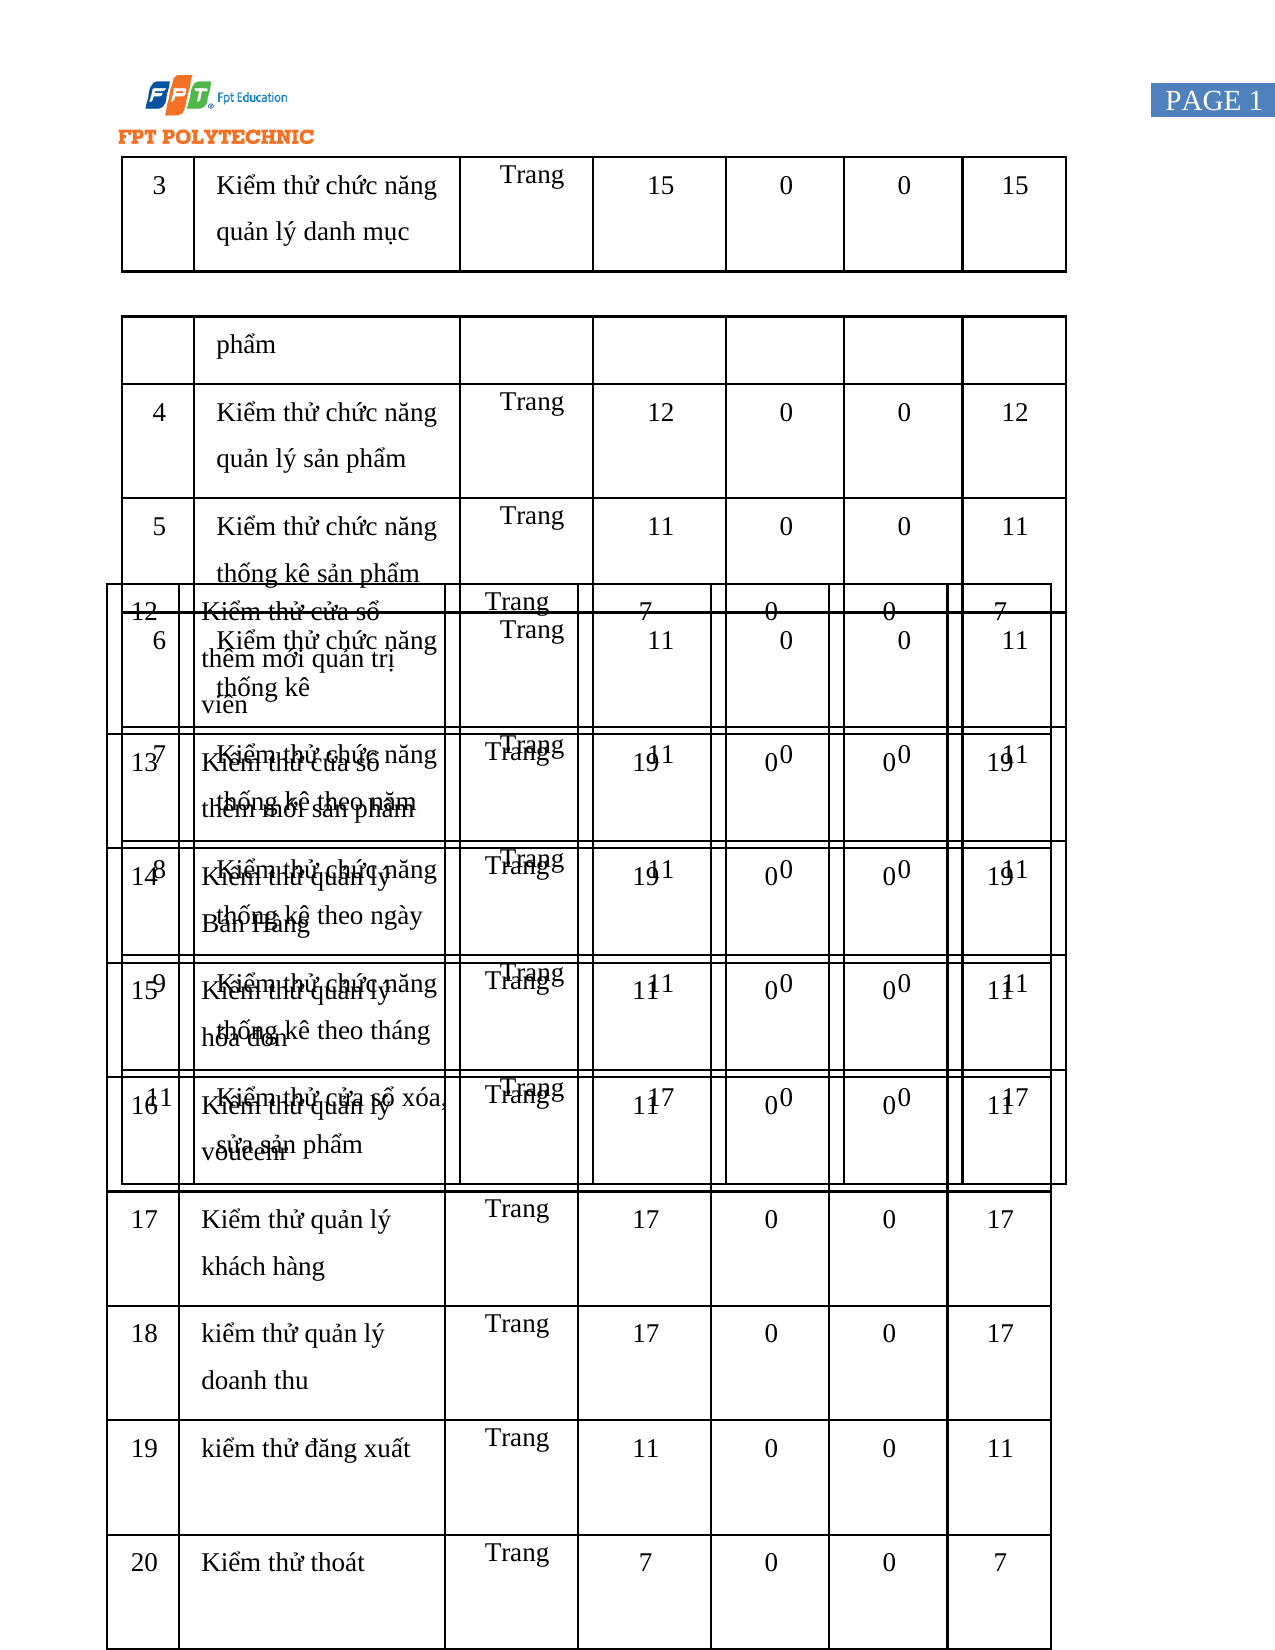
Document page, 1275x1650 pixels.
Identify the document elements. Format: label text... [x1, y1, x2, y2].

table_cell 14 [108, 849, 178, 962]
table_cell Trang [446, 849, 577, 962]
table_cell Kiểm thử quản lý khách hàng [180, 1193, 444, 1305]
table_cell 11 [594, 499, 725, 583]
table_cell Trang [446, 1193, 577, 1305]
table_cell 0 [830, 1421, 946, 1533]
table_cell 3 [123, 158, 193, 270]
table_cell 19 [949, 735, 1050, 847]
table_cell 11 [949, 1078, 1050, 1190]
table_cell Trang [446, 1421, 577, 1533]
table_header phẩm [195, 318, 459, 383]
table_cell Trang [446, 1307, 577, 1419]
table_cell 0 [830, 1078, 946, 1190]
table_header 7 [949, 585, 1050, 733]
table_cell 0 [727, 385, 843, 497]
table_cell Trang [446, 1536, 577, 1648]
table_cell 11 [579, 1421, 710, 1533]
table_cell Kiểm thử chức năng quản lý sản phẩm [195, 385, 459, 497]
table_cell Trang [446, 1078, 577, 1190]
table_header [594, 318, 725, 383]
table_cell 0 [830, 849, 946, 962]
table_cell 13 [108, 735, 178, 847]
table_header [123, 318, 193, 383]
table_cell 0 [830, 1307, 946, 1419]
table_cell 0 [712, 964, 828, 1076]
table_cell 20 [108, 1536, 178, 1648]
table_header [461, 318, 592, 383]
table_cell 17 [108, 1193, 178, 1305]
table_cell 0 [727, 158, 843, 270]
table_cell Kiểm thử cửa sổ thêm mới sản phẩm [180, 735, 444, 847]
table_cell 0 [712, 1307, 828, 1419]
table_header [845, 318, 961, 383]
table_cell 17 [949, 1193, 1050, 1305]
table_header Trang [446, 585, 577, 733]
table_cell Trang [446, 735, 577, 847]
table_cell 15 [108, 964, 178, 1076]
table_cell kiểm thử quản lý doanh thu [180, 1307, 444, 1419]
table_cell Trang [461, 158, 592, 270]
table_cell 17 [579, 1193, 710, 1305]
table_cell 7 [949, 1536, 1050, 1648]
table_cell Trang [461, 385, 592, 497]
table_header 7 [579, 585, 710, 733]
table_cell 15 [964, 158, 1065, 270]
table_cell Kiểm thử chức năng quản lý danh mục [195, 158, 459, 270]
table_cell 0 [845, 499, 961, 583]
table_cell 11 [964, 499, 1065, 611]
table_cell 11 [1052, 614, 1065, 726]
table_cell 0 [830, 1536, 946, 1648]
table_cell 12 [594, 385, 725, 497]
table_cell 19 [949, 849, 1050, 962]
table_cell Kiểm thử quản lý hóa đon [180, 964, 444, 1076]
table_cell kiểm thử đăng xuất [180, 1421, 444, 1533]
table_cell 4 [123, 385, 193, 497]
table_cell 0 [712, 1078, 828, 1190]
table_cell 19 [108, 1421, 178, 1533]
table_cell 17 [579, 1307, 710, 1419]
table_cell Trang [446, 964, 577, 1076]
table_cell 0 [845, 385, 961, 497]
table_cell Trang [461, 499, 592, 583]
table_cell 11 [579, 964, 710, 1076]
table_header 12 [108, 585, 178, 733]
table_cell 0 [830, 735, 946, 847]
table_cell 0 [712, 849, 828, 962]
table_header 0 [712, 585, 828, 733]
table_cell 0 [830, 964, 946, 1076]
table_cell 0 [712, 1193, 828, 1305]
table_header [964, 318, 1065, 383]
table_cell 0 [845, 158, 961, 270]
picture [118, 75, 314, 144]
table_cell 18 [108, 1307, 178, 1419]
table_cell 7 [579, 1536, 710, 1648]
table_cell 11 [1052, 956, 1065, 1068]
table_cell 12 [964, 385, 1065, 497]
table_cell Kiểm thử quản lý voucehr [180, 1078, 444, 1190]
table_cell 0 [712, 735, 828, 847]
table_cell 17 [1052, 1071, 1065, 1183]
table_cell 16 [108, 1078, 178, 1190]
table_cell 0 [727, 499, 843, 583]
table_cell 11 [1052, 728, 1065, 840]
table_cell 15 [594, 158, 725, 270]
table_header 0 [830, 585, 946, 733]
table_cell Kiểm thử chức năng thống kê sản phẩm [195, 499, 459, 583]
table_cell 0 [830, 1193, 946, 1305]
table_cell Kiểm thử quản lý Bán Hàng [180, 849, 444, 962]
table_cell 19 [579, 735, 710, 847]
table_cell 17 [949, 1307, 1050, 1419]
table_cell 5 [123, 499, 193, 583]
table_header Kiểm thử cửa sổ thêm mới quản trị viên [180, 585, 444, 733]
table_cell 11 [949, 964, 1050, 1076]
table_cell 0 [712, 1421, 828, 1533]
table_cell 11 [949, 1421, 1050, 1533]
table_cell 0 [712, 1536, 828, 1648]
table_header [727, 318, 843, 383]
table_cell 11 [579, 1078, 710, 1190]
table_cell Kiểm thử thoát [180, 1536, 444, 1648]
table_cell 11 [1052, 842, 1065, 954]
table_cell 19 [579, 849, 710, 962]
